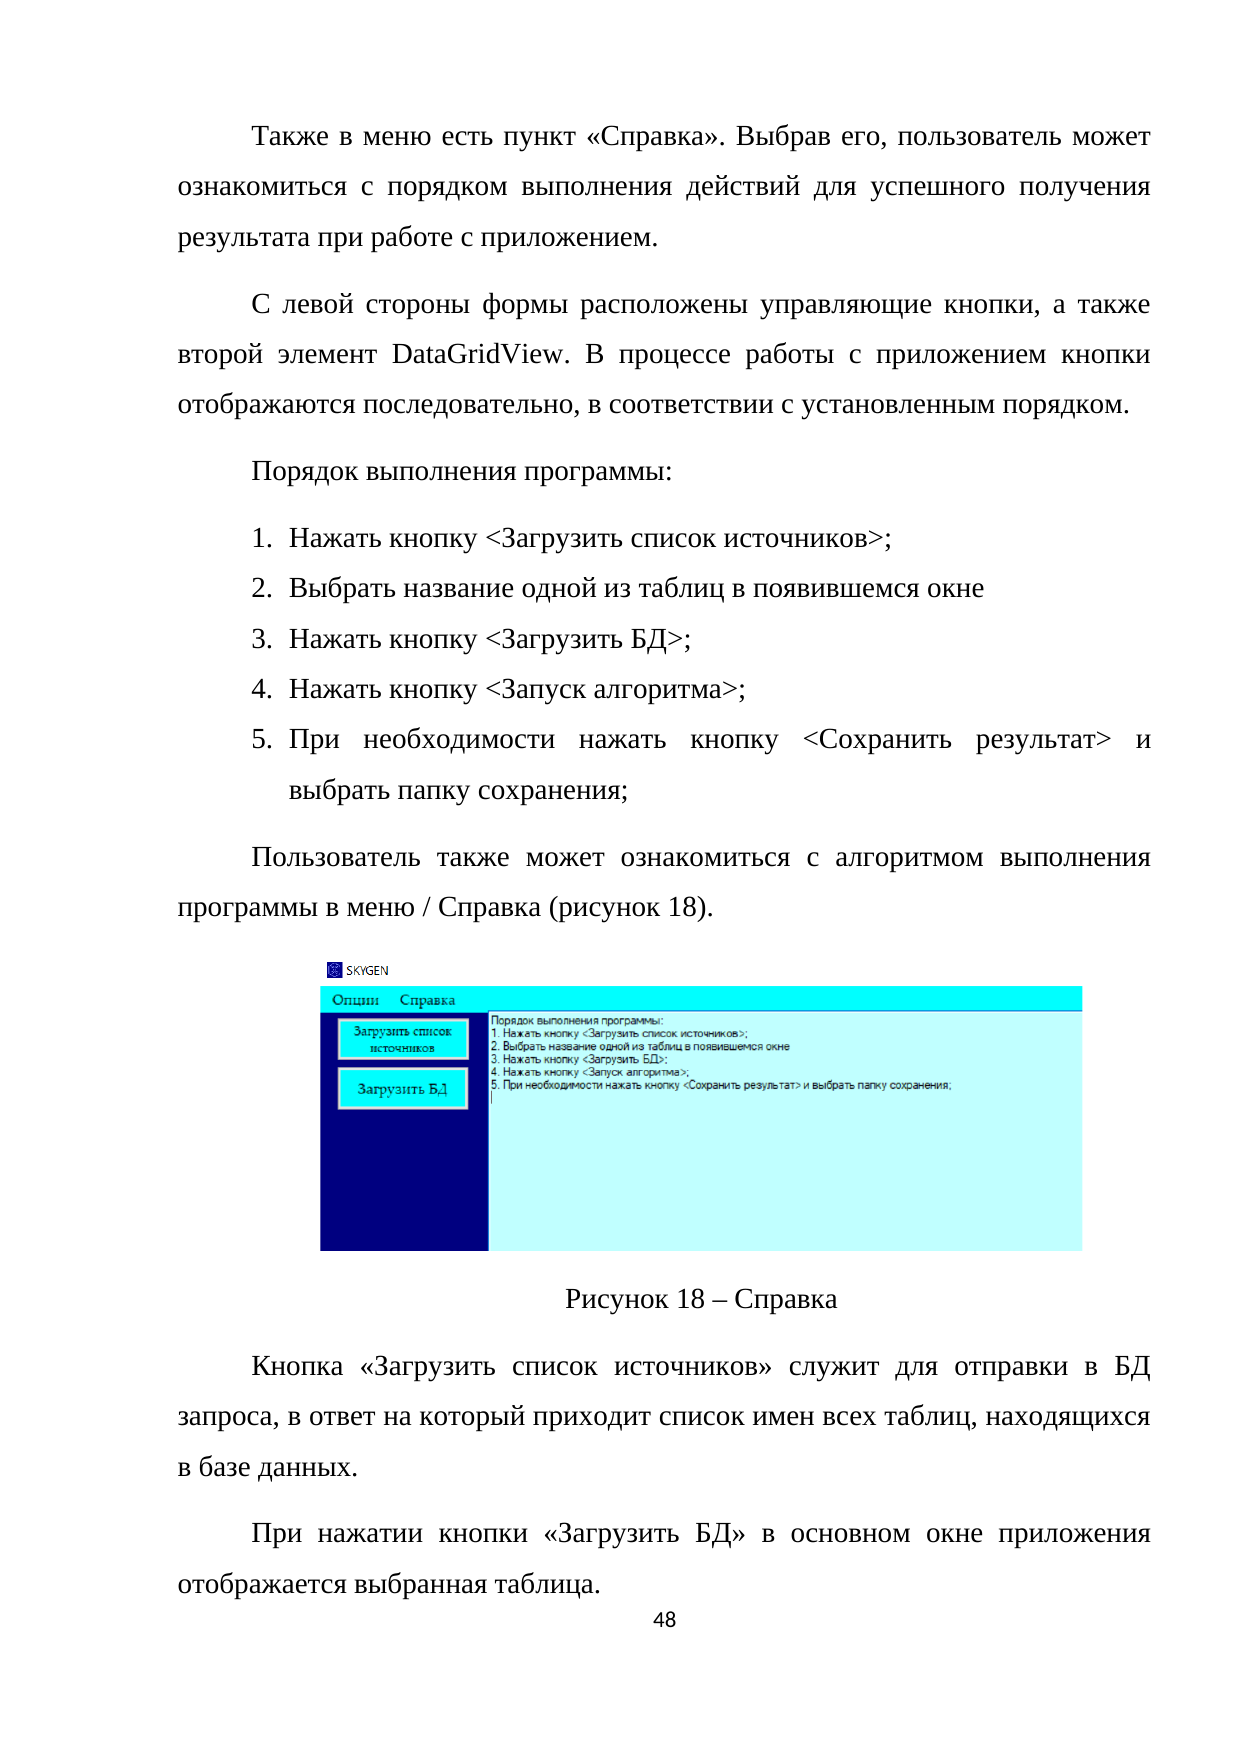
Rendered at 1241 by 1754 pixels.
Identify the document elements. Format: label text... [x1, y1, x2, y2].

list При необходимости нажать кнопку <Сохранить результат> и выбрать папку сохранения; [251, 722, 1152, 805]
picture [320, 956, 1083, 1011]
list Нажать кнопку <Загрузить БД>; [251, 621, 1152, 654]
text Пользователь также может ознакомиться с алгоритмом выполнения программы в меню / Справка (рисунок 18). [177, 839, 1152, 923]
text Порядок выполнения программы: [177, 453, 1152, 487]
list Нажать кнопку <Запуск алгоритма>; [251, 671, 1152, 705]
picture [320, 1012, 1083, 1251]
text Рисунок 18 – Справка [177, 1281, 1152, 1314]
list Выбрать название одной из таблиц в появившемся окне [251, 571, 1152, 604]
list Нажать кнопку <Загрузить список источников>; [251, 520, 1152, 554]
text Кнопка «Загрузить список источников» служит для отправки в БД запроса, в ответ на который приходит список имен всех таблиц, находящихся в базе данных. [177, 1348, 1152, 1482]
text С левой стороны формы расположены управляющие кнопки, а также второй элемент DataGridView. В процессе работы с приложением кнопки отображаются последовательно, в соответствии с установленным порядком. [177, 286, 1152, 420]
text При нажатии кнопки «Загрузить БД» в основном окне приложения отображается выбранная таблица. [177, 1516, 1152, 1599]
text Также в меню есть пункт «Справка». Выбрав его, пользователь может ознакомиться с порядком выполнения действий для успешного получения результата при работе с приложением. [177, 118, 1152, 252]
